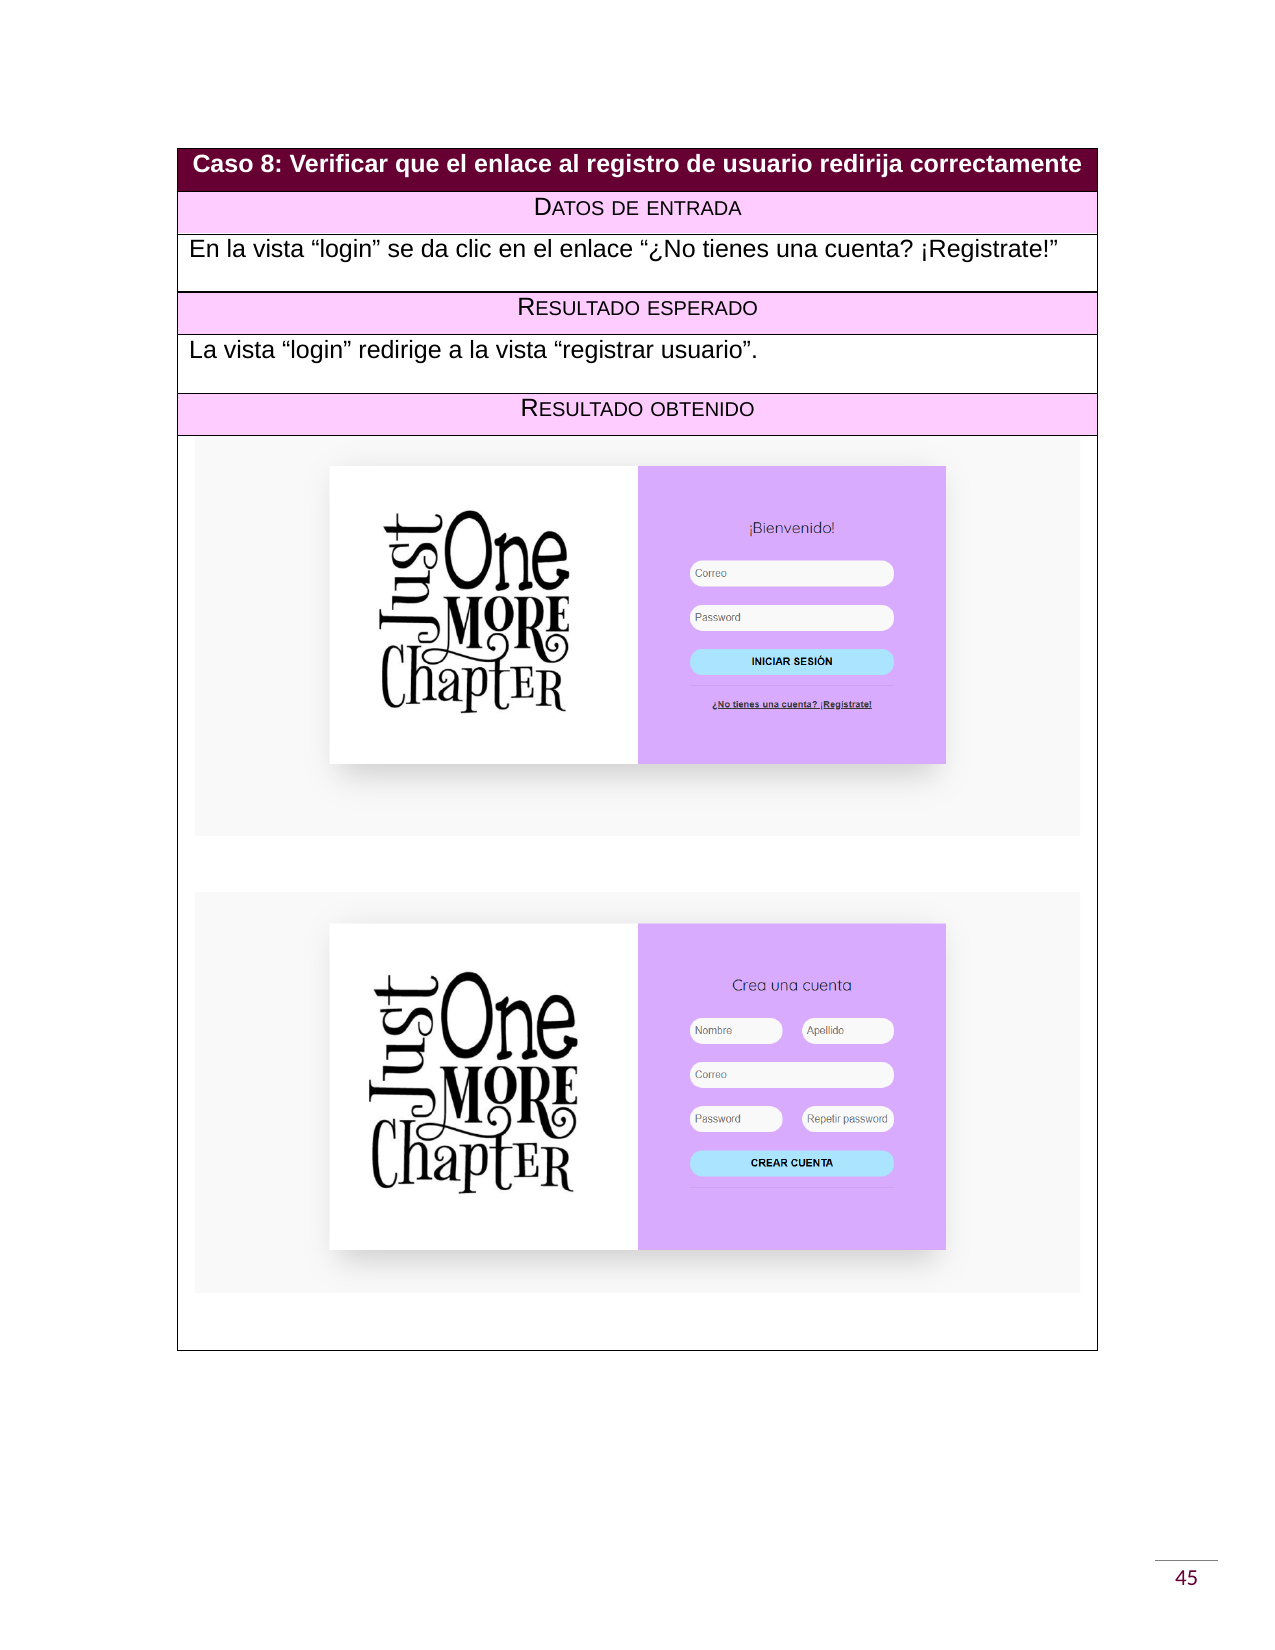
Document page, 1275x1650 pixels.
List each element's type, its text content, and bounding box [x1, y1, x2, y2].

table_cell Datos de entrada [178, 192, 1097, 233]
table_header Caso 8: Verificar que el enlace al registro de usuario redirija correctamente [178, 149, 1097, 191]
picture [194, 892, 1081, 1293]
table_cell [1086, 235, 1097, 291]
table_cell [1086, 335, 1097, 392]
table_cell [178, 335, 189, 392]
table_cell Resultado obtenido [178, 394, 1097, 435]
picture [194, 436, 1081, 836]
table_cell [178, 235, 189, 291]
table_cell Resultado esperado [178, 293, 1097, 334]
table_cell [178, 436, 1097, 1350]
